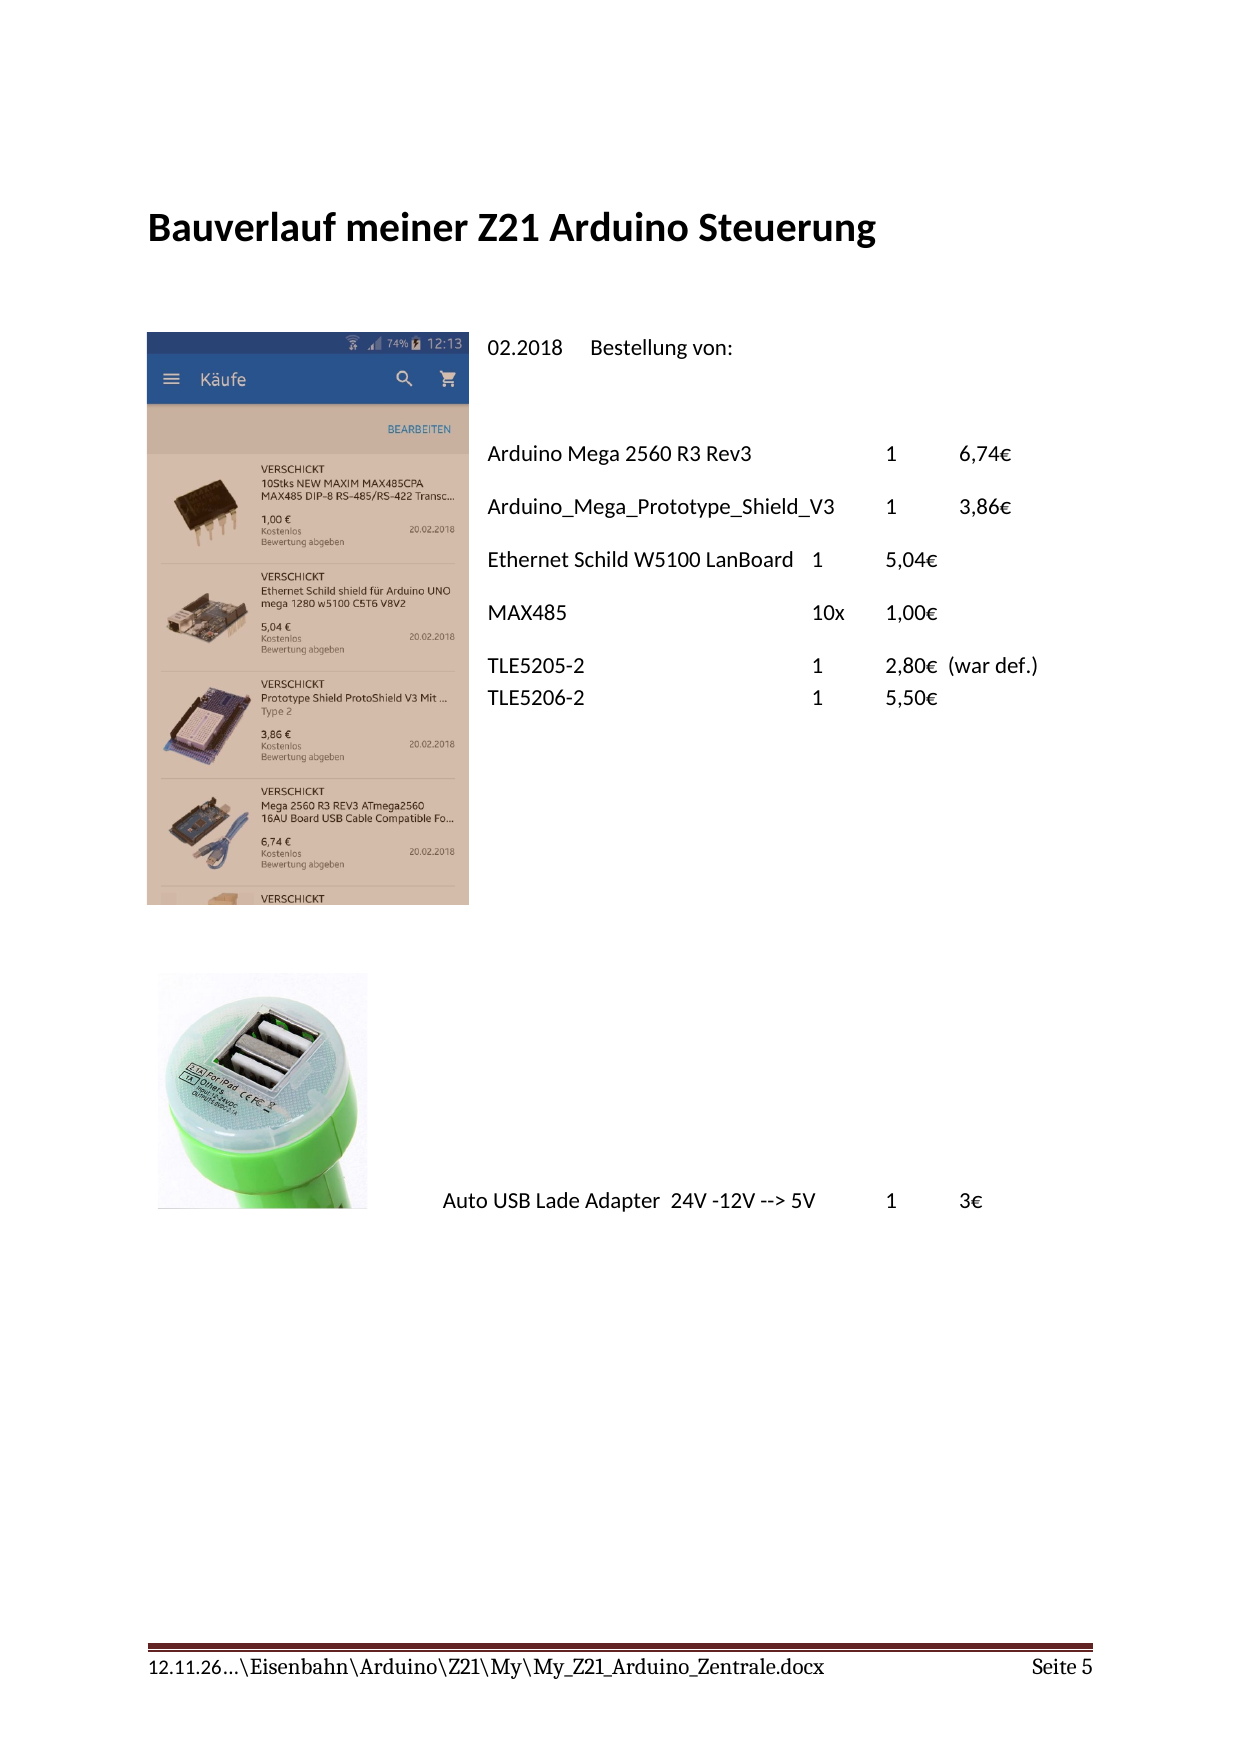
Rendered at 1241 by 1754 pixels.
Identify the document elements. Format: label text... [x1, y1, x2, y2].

text TLE5205-2 1 2,80€ (war def.) TLE5206-2 1 5,50€ [469, 651, 1093, 711]
text Auto USB Lade Adapter 24V -12V --> 5V 1 3€ [148, 973, 1093, 1214]
text Bauverlauf meiner Z21 Arduino Steuerung [148, 201, 1093, 251]
text Arduino Mega 2560 R3 Rev3 1 6,74€ [469, 439, 1093, 467]
text Ethernet Schild W5100 LanBoard 1 5,04€ [469, 545, 1093, 573]
text Arduino_Mega_Prototype_Shield_V3 1 3,86€ [469, 492, 1093, 520]
text 02.2018 Bestellung von: [469, 333, 1093, 361]
picture [146, 332, 469, 905]
picture [157, 973, 368, 1209]
text MAX485 10x 1,00€ [469, 598, 1093, 626]
